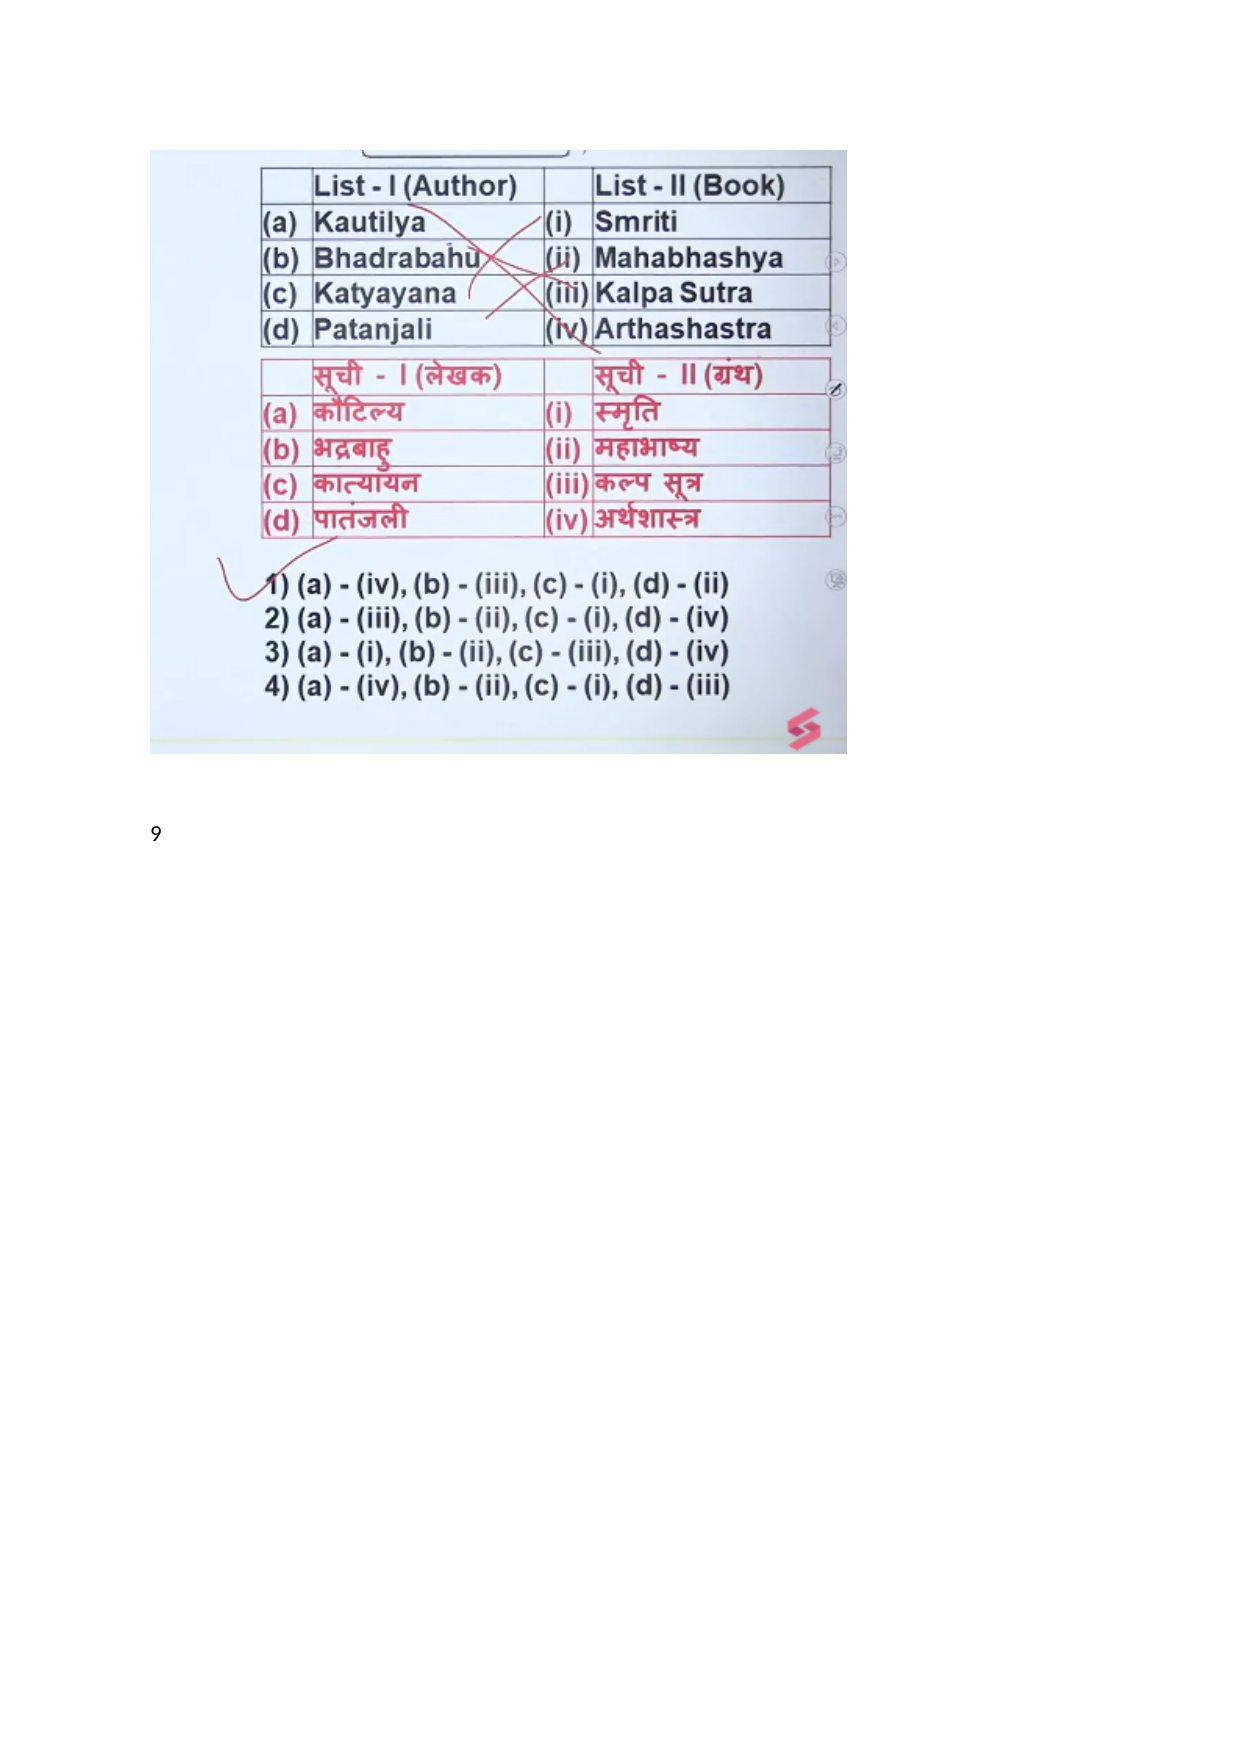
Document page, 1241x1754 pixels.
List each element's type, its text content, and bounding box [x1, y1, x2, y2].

text 9 [150, 819, 1090, 847]
picture [150, 150, 847, 754]
